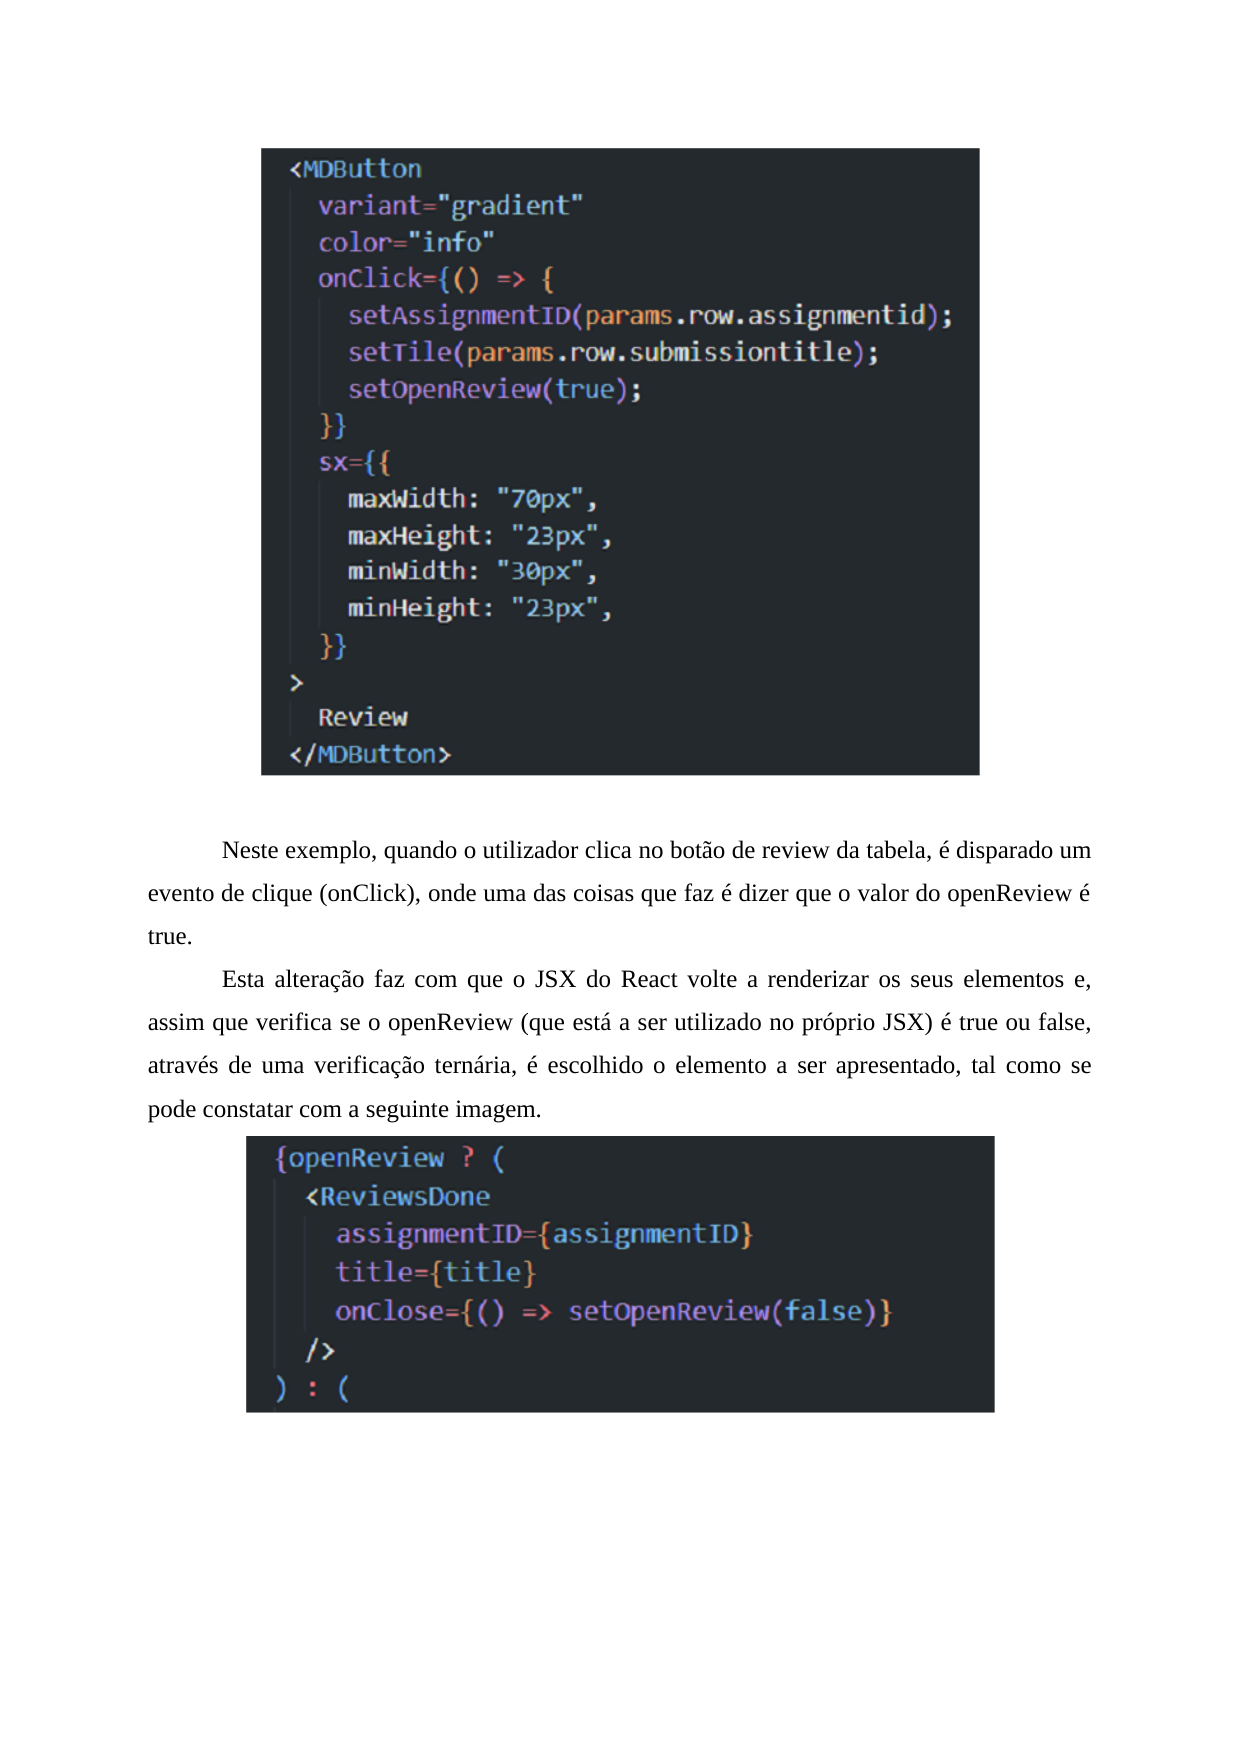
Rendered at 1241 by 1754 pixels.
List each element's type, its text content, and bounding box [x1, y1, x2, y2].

picture [260, 147, 980, 778]
picture [245, 1136, 995, 1414]
text Neste exemplo, quando o utilizador clica no botão de review da tabela, é disparado um evento de clique (onClick), onde uma das coisas que faz é dizer que o valor do openReview é true. [148, 835, 1092, 950]
text Esta alteração faz com que o JSX do React volte a renderizar os seus elementos e, assim que verifica se o openReview (que está a ser utilizado no próprio JSX) é true ou false, através de uma verificação ternária, é escolhido o elemento a ser apresentado, tal como se pode constatar com a seguinte imagem. [148, 964, 1092, 1122]
